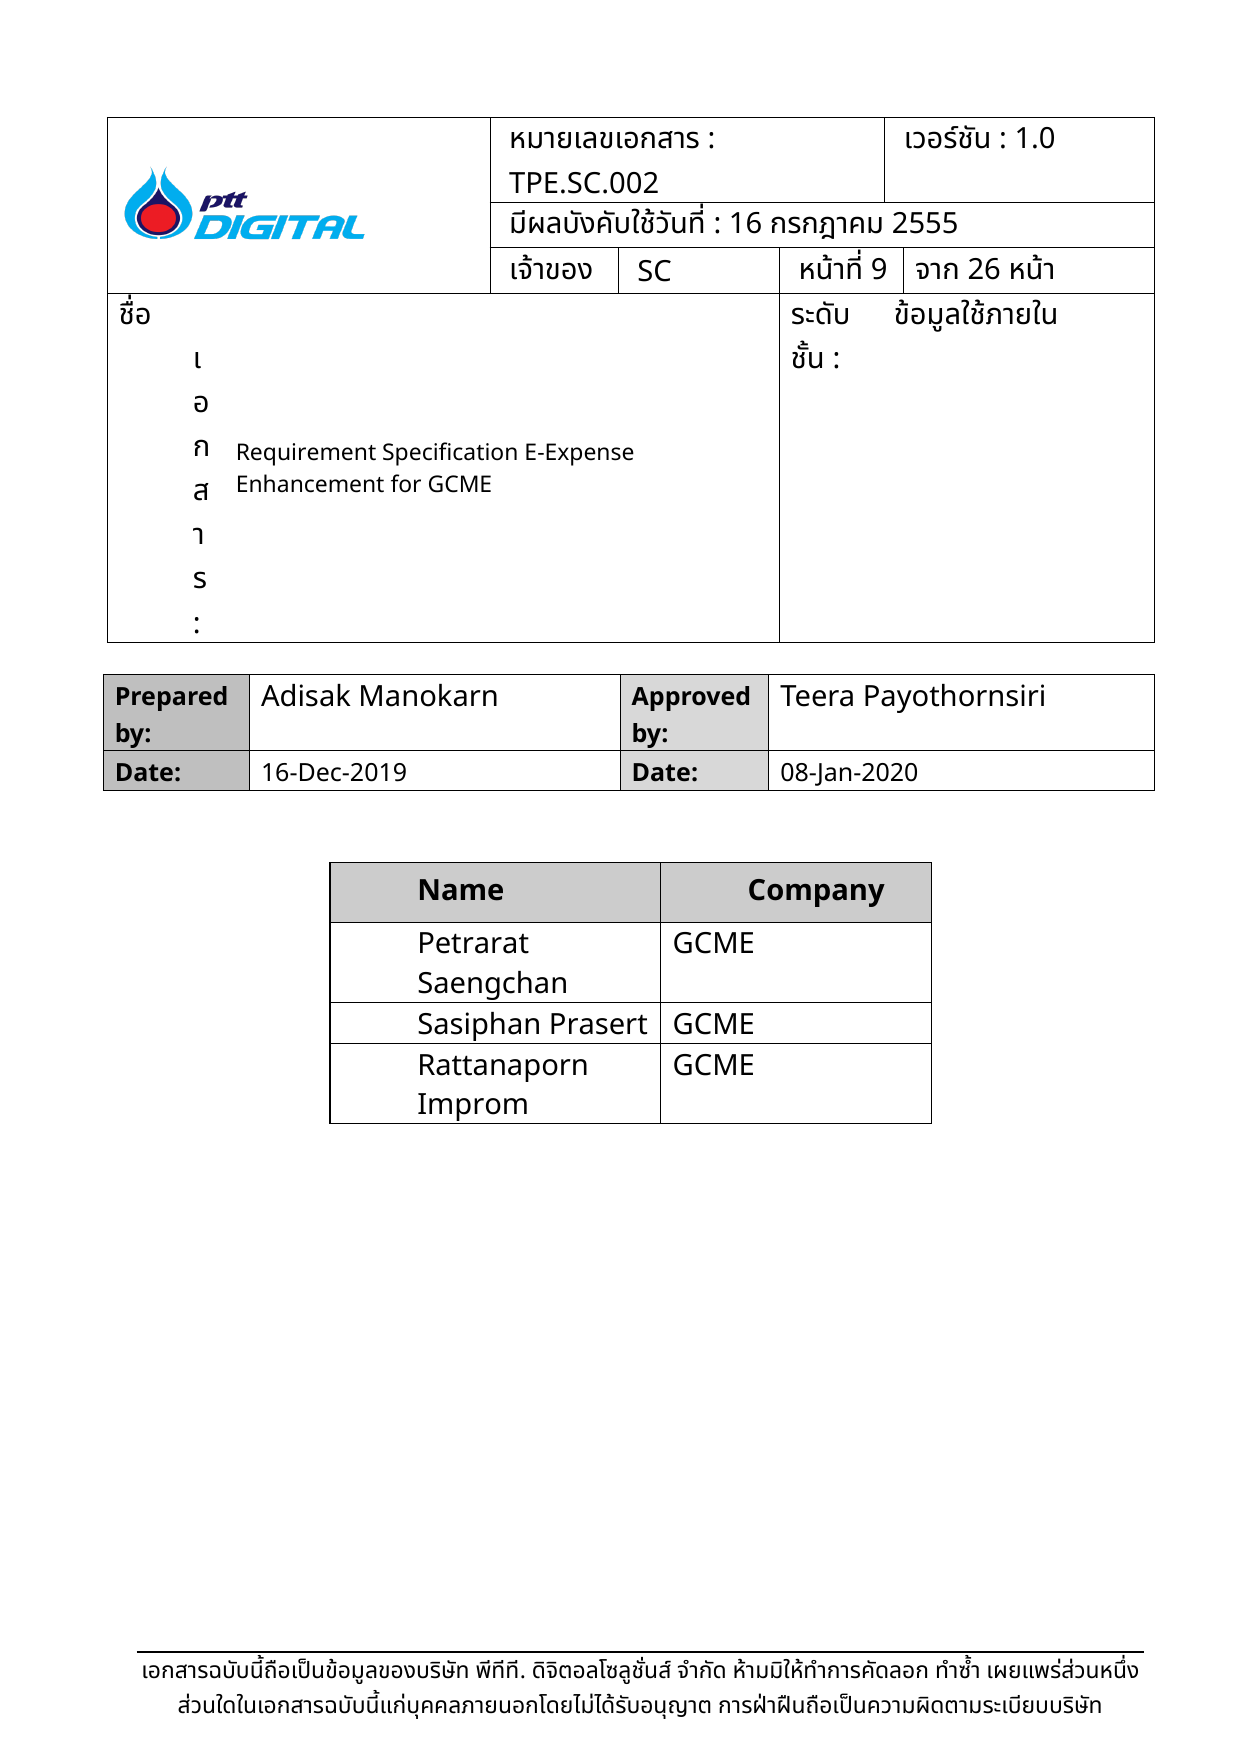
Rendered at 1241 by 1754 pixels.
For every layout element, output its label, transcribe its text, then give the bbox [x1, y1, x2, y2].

table_header Company [661, 863, 931, 922]
picture [118, 145, 368, 265]
table_cell GCME [661, 1003, 931, 1043]
table_cell GCME [661, 1044, 931, 1123]
table_header Name [331, 863, 660, 922]
table_cell Petrarat Saengchan [331, 923, 660, 1002]
table_cell Sasiphan Prasert [331, 1003, 660, 1043]
table_cell GCME [661, 923, 931, 1002]
table_cell Rattanaporn Improm [331, 1044, 660, 1123]
